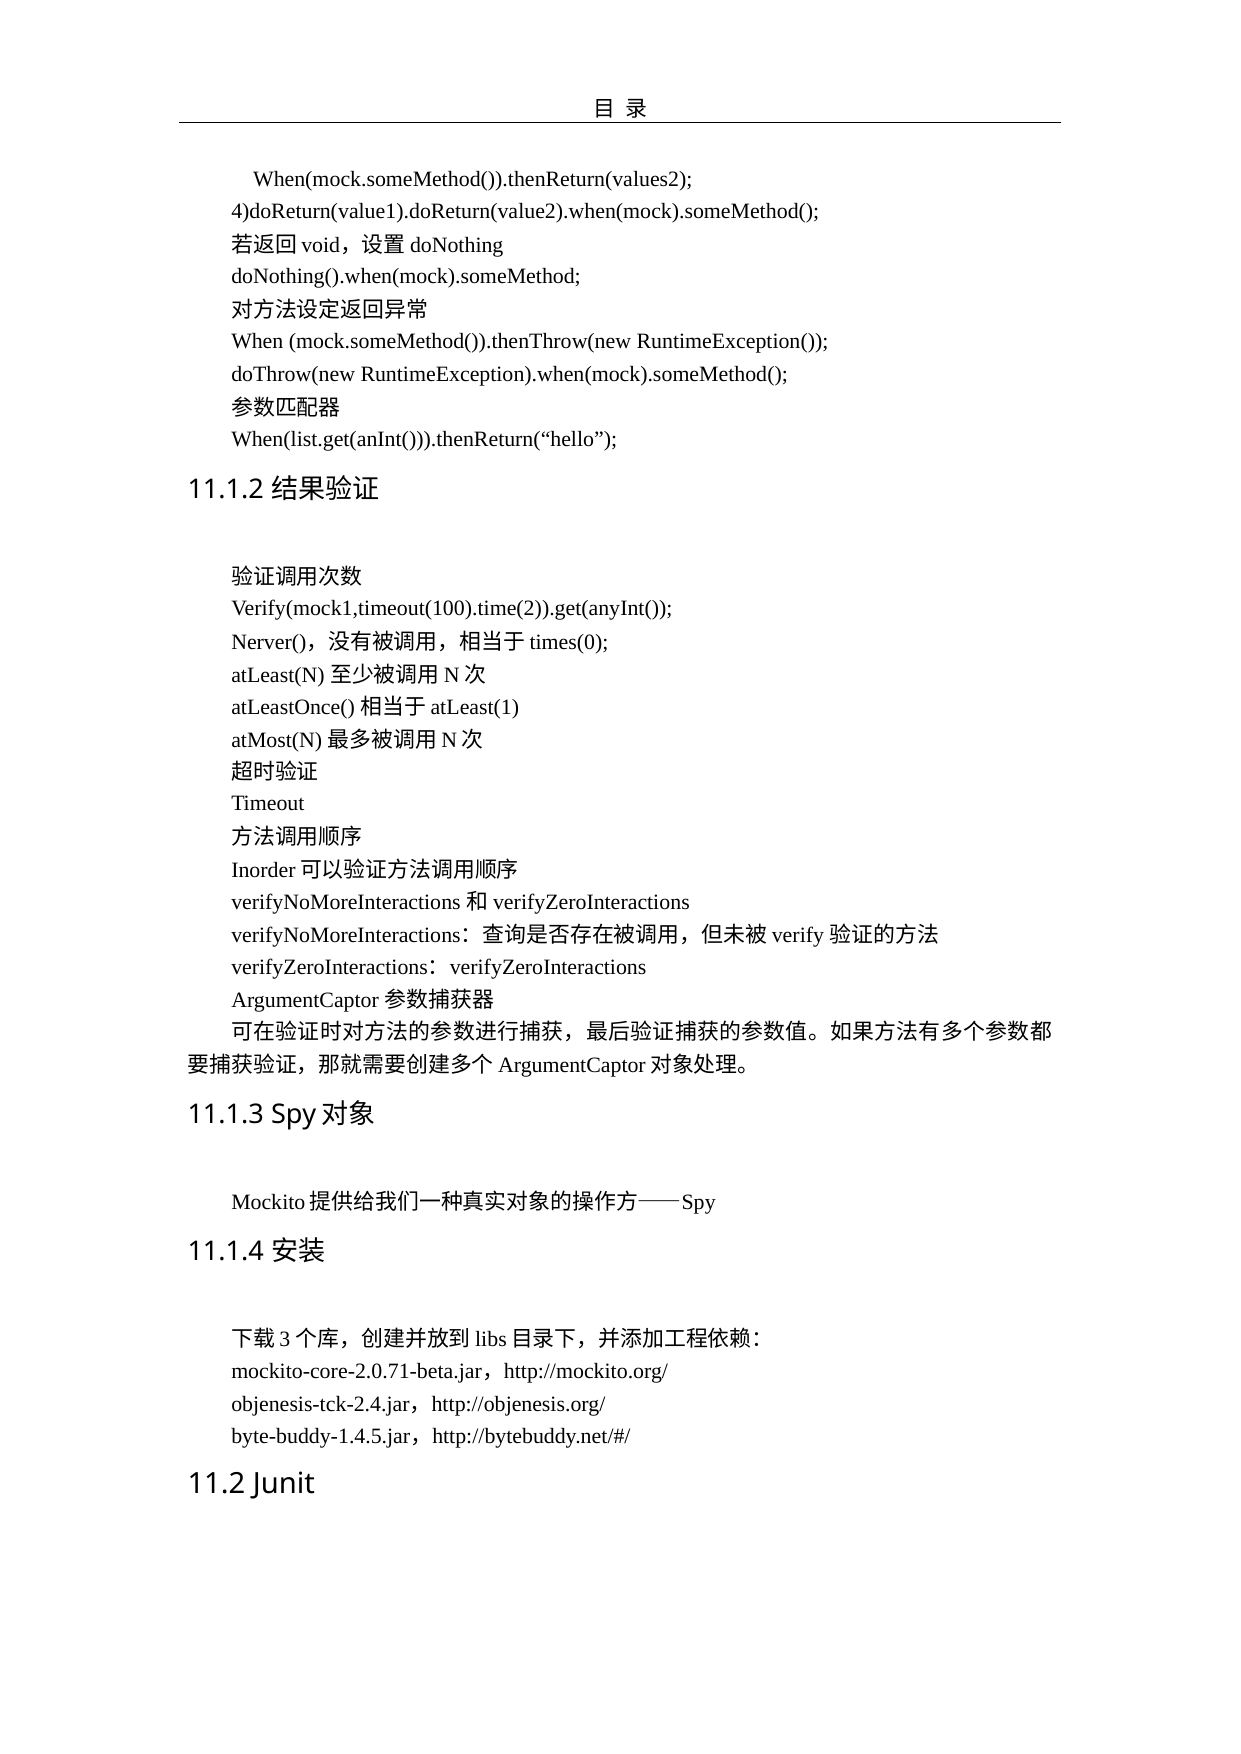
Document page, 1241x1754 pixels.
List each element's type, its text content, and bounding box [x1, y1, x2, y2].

text mockito-core-2.0.71-beta.jar，http://mockito.org/ [187, 1353, 1053, 1385]
text verifyNoMoreInteractions：查询是否存在被调用，但未被 verify 验证的方法 [187, 916, 1053, 949]
text Timeout [187, 786, 1053, 819]
text When(mock.someMethod()).thenReturn(values2); [187, 162, 1053, 194]
text verifyNoMoreInteractions 和 verifyZeroInteractions [187, 884, 1053, 916]
text Nerver()，没有被调用，相当于times(0); [187, 624, 1053, 656]
text doThrow(new RuntimeException).when(mock).someMethod(); [187, 357, 1053, 389]
text 对方法设定返回异常 [187, 292, 1053, 324]
text ArgumentCaptor 参数捕获器 [187, 981, 1053, 1014]
text 4)doReturn(value1).doReturn(value2).when(mock).someMethod(); [187, 194, 1053, 227]
text byte-buddy-1.4.5.jar，http://bytebuddy.net/#/ [187, 1418, 1053, 1450]
text Verify(mock1,timeout(100).time(2)).get(anyInt()); [187, 591, 1053, 624]
text 验证调用次数 [187, 559, 1053, 591]
text atLeast(N) 至少被调用N次 [187, 656, 1053, 689]
text Inorder可以验证方法调用顺序 [187, 851, 1053, 884]
text 下载3 个库，创建并放到libs目录下，并添加工程依赖： [187, 1320, 1053, 1353]
subtitle 结果验证 [187, 454, 1053, 519]
text atMost(N) 最多被调用N次 [187, 721, 1053, 754]
subtitle 安装 [187, 1216, 1053, 1281]
text atLeastOnce() 相当于atLeast(1) [187, 689, 1053, 721]
text When (mock.someMethod()).thenThrow(new RuntimeException()); [187, 324, 1053, 357]
text Mockito提供给我们一种真实对象的操作方——Spy [187, 1183, 1053, 1216]
text verifyZeroInteractions：verifyZeroInteractions [187, 949, 1053, 981]
text 若返回void，设置doNothing [187, 227, 1053, 259]
text 可在验证时对方法的参数进行捕获，最后验证捕获的参数值。如果方法有多个参数都要捕获验证，那就需要创建多个ArgumentCaptor对象处理。 [187, 1014, 1053, 1079]
subtitle Junit [187, 1450, 1053, 1515]
text 参数匹配器 [187, 389, 1053, 422]
text 超时验证 [187, 754, 1053, 786]
text When(list.get(anInt())).thenReturn(“hello”); [187, 422, 1053, 454]
text 方法调用顺序 [187, 819, 1053, 851]
text objenesis-tck-2.4.jar，http://objenesis.org/ [187, 1385, 1053, 1418]
text doNothing().when(mock).someMethod; [187, 259, 1053, 292]
subtitle Spy对象 [187, 1079, 1053, 1144]
